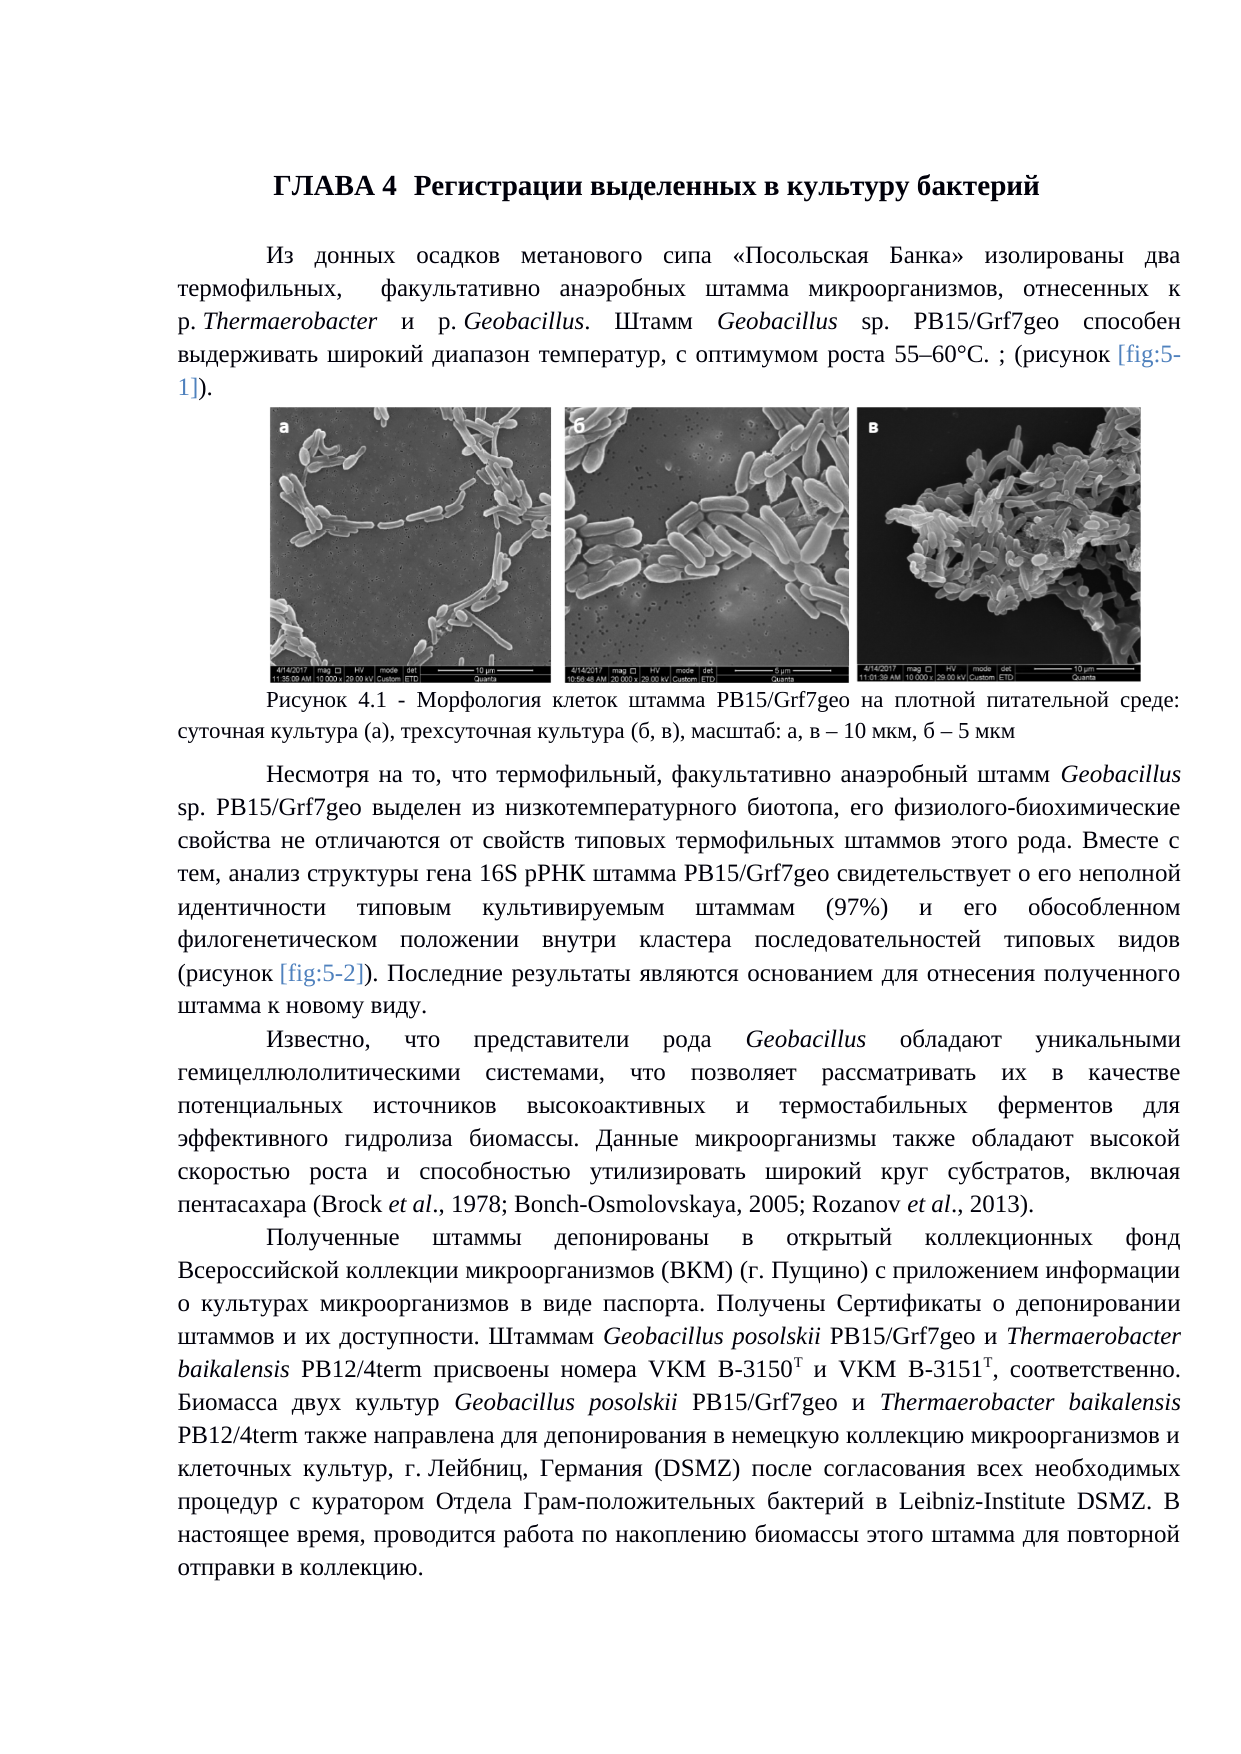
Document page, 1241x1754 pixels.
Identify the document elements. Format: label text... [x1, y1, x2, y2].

list Рисунок 4.1 - Морфология клеток штамма PB15/Grf7geo на плотной питательной среде: суточная культура (а), трехсуточная культура (б, в), масштаб: а, в – 10 мкм, б – 5 мкм [177, 687, 1181, 743]
picture [265, 404, 1141, 683]
text Несмотря на то, что термофильный, факультативно анаэробный штамм Geobacillus sp. PB15/Grf7geo выделен из низкотемпературного биотопа, его физиолого-биохимические свойства не отличаются от свойств типовых термофильных штаммов этого рода. Вместе с тем, анализ структуры гена 16S рРНК штамма PB15/Grf7geo свидетельствует о его неполной идентичности типовым культивируемым штаммам (97%) и его обособленном филогенетическом положении внутри кластера последовательностей типовых видов (рисунок [fig:5-2]). Последние результаты являются основанием для отнесения полученного штамма к новому виду. [177, 759, 1181, 1019]
text Из донных осадков метанового сипа «Посольская Банка» изолированы два термофильных, факультативно анаэробных штамма микроорганизмов, отнесенных к р. Thermaerobacter и р. Geobacillus. Штамм Geobacillus sp. PB15/Grf7geo способен выдерживать широкий диапазон температур, с оптимумом роста 55–60°С. ; (рисунок [fig:5-1]). [177, 240, 1181, 401]
text Известно, что представители рода Geobacillus обладают уникальными гемицеллюлолитическими системами, что позволяет рассматривать их в качестве потенциальных источников высокоактивных и термостабильных ферментов для эффективного гидролиза биомассы. Данные микроорганизмы также обладают высокой скоростью роста и способностью утилизировать широкий круг субстратов, включая пентасахара (Brock et al., 1978; Bonch-Osmolovskaya, 2005; Rozanov et al., 2013). [177, 1024, 1181, 1217]
subtitle Регистрации выделенных в культуру бактерий [266, 168, 1181, 202]
text Полученные штаммы депонированы в открытый коллекционных фонд Всероссийской коллекции микроорганизмов (ВКМ) (г. Пущино) с приложением информации о культурах микроорганизмов в виде паспорта. Получены Сертификаты о депонировании штаммов и их доступности. Штаммам Geobacillus posolskii PB15/Grf7geo и Thermaerobacter baikalensis PB12/4term присвоены номера VKM B-3150Т и VKM B-3151Т, соответственно. Биомасса двух культур Geobacillus posolskii PB15/Grf7geo и Thermaerobacter baikalensis PB12/4term также направлена для депонирования в немецкую коллекцию микроорганизмов и клеточных культур, г. Лейбниц, Германия (DSMZ) после согласования всех необходимых процедур с куратором Отдела Грам-положительных бактерий в Leibniz-Institute DSMZ. В настоящее время, проводится работа по накоплению биомассы этого штамма для повторной отправки в коллекцию. [177, 1222, 1181, 1581]
